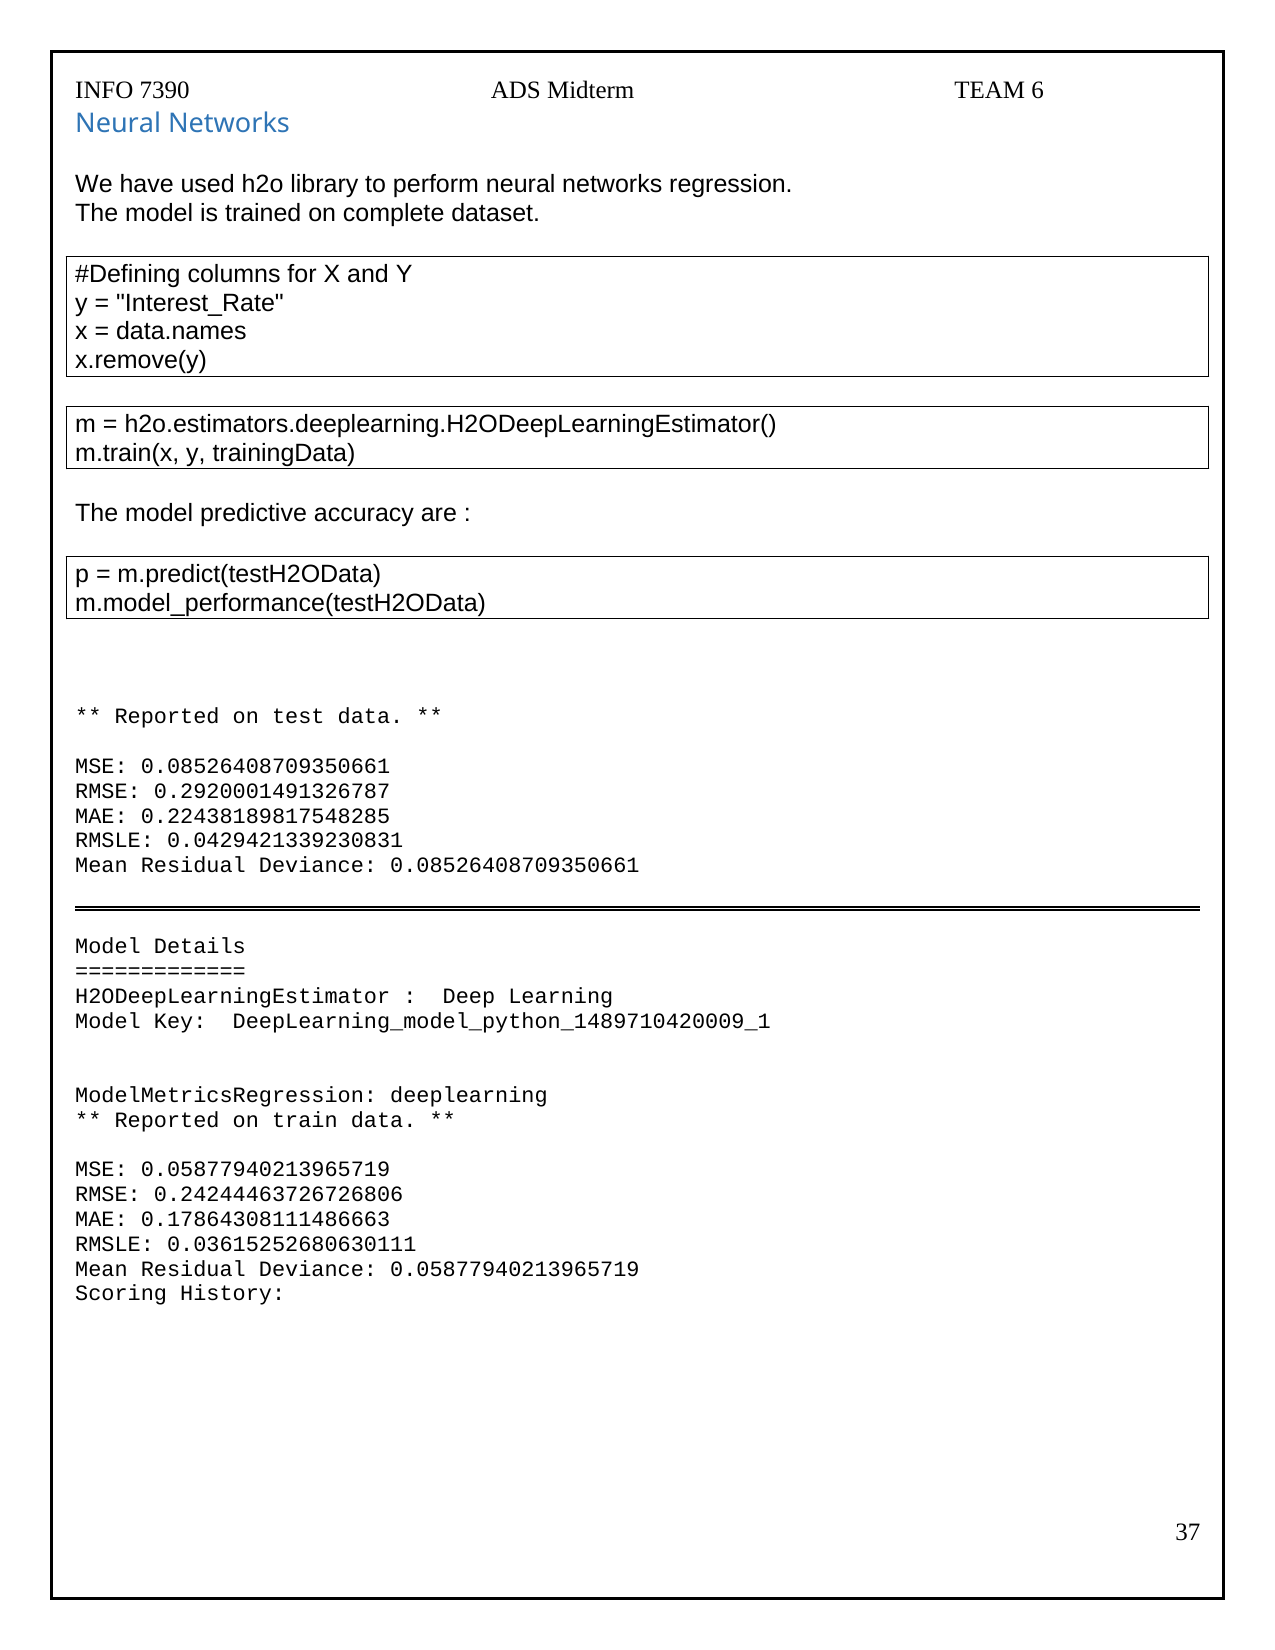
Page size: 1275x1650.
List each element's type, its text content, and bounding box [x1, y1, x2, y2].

text Model Details [75, 936, 1200, 960]
text x = data.names [75, 316, 1200, 342]
subtitle Neural Networks [75, 104, 1200, 141]
text y = "Interest_Rate" [75, 287, 1200, 316]
text RMSE: 0.24244463726726806 [75, 1183, 1200, 1208]
text H2ODeepLearningEstimator : Deep Learning [75, 985, 1200, 1010]
text MSE: 0.08526408709350661 [75, 755, 1200, 780]
text p = m.predict(testH2OData) [67, 557, 1208, 584]
text RMSE: 0.2920001491326787 [75, 780, 1200, 805]
text Scoring History: [75, 1283, 1200, 1307]
text MSE: 0.05877940213965719 [75, 1159, 1200, 1183]
text RMSLE: 0.0429421339230831 [75, 829, 1200, 854]
text MAE: 0.17864308111486663 [75, 1208, 1200, 1233]
text x.remove(y) [67, 342, 1208, 376]
text MAE: 0.22438189817548285 [75, 805, 1200, 829]
text RMSLE: 0.03615252680630111 [75, 1233, 1200, 1258]
text ============= [75, 960, 1200, 985]
text The model predictive accuracy are : [75, 498, 1200, 527]
text Mean Residual Deviance: 0.08526408709350661 [75, 854, 1200, 879]
text Model Key: DeepLearning_model_python_1489710420009_1 [75, 1010, 1200, 1035]
text ** Reported on train data. ** [75, 1109, 1200, 1134]
text m = h2o.estimators.deeplearning.H2ODeepLearningEstimator() [67, 407, 1208, 434]
text The model is trained on complete dataset. [75, 198, 1200, 227]
text Mean Residual Deviance: 0.05877940213965719 [75, 1258, 1200, 1283]
text m.model_performance(testH2OData) [67, 584, 1208, 618]
text We have used h2o library to perform neural networks regression. [75, 169, 1200, 198]
text ModelMetricsRegression: deeplearning [75, 1084, 1200, 1109]
text ** Reported on test data. ** [75, 706, 1200, 730]
text m.train(x, y, trainingData) [67, 434, 1208, 468]
text #Defining columns for X and Y [67, 257, 1208, 287]
